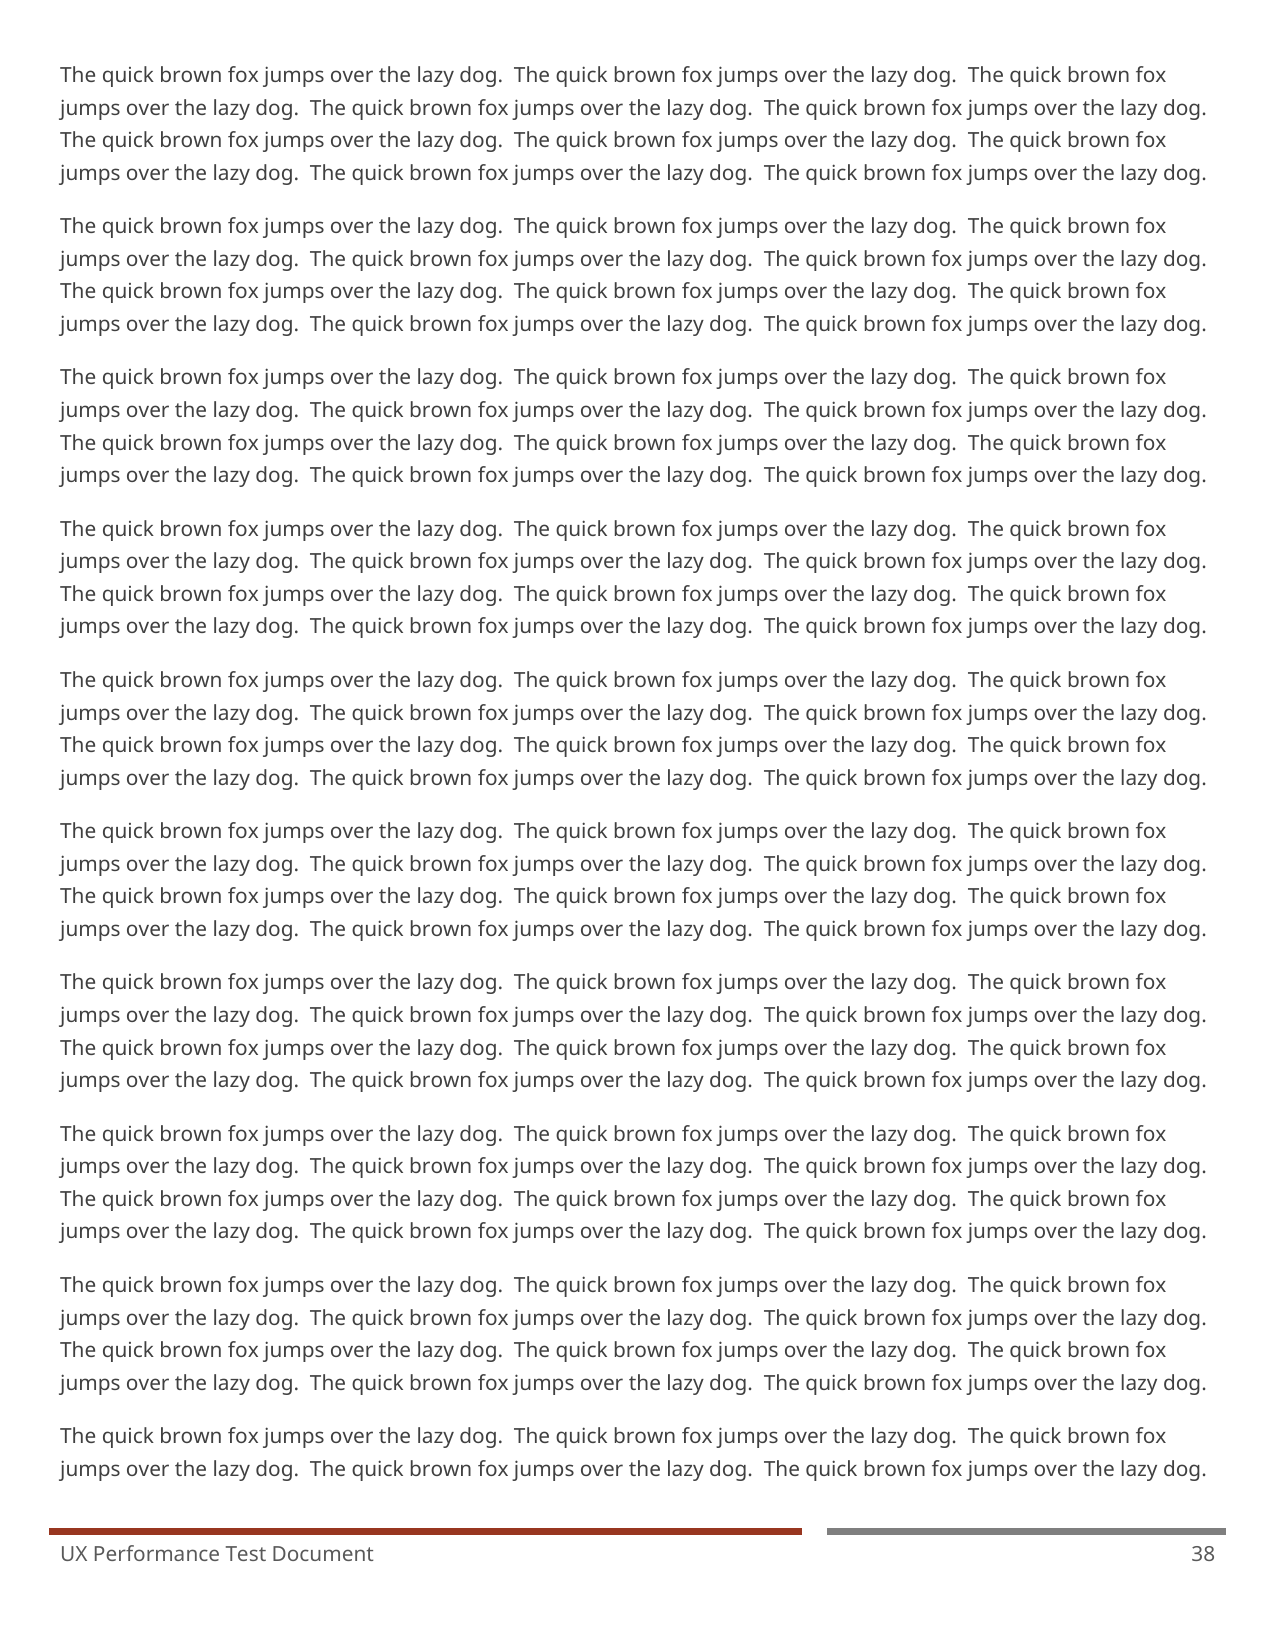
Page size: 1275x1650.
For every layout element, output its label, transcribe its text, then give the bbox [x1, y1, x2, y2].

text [60, 60, 1215, 186]
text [60, 1421, 1215, 1482]
